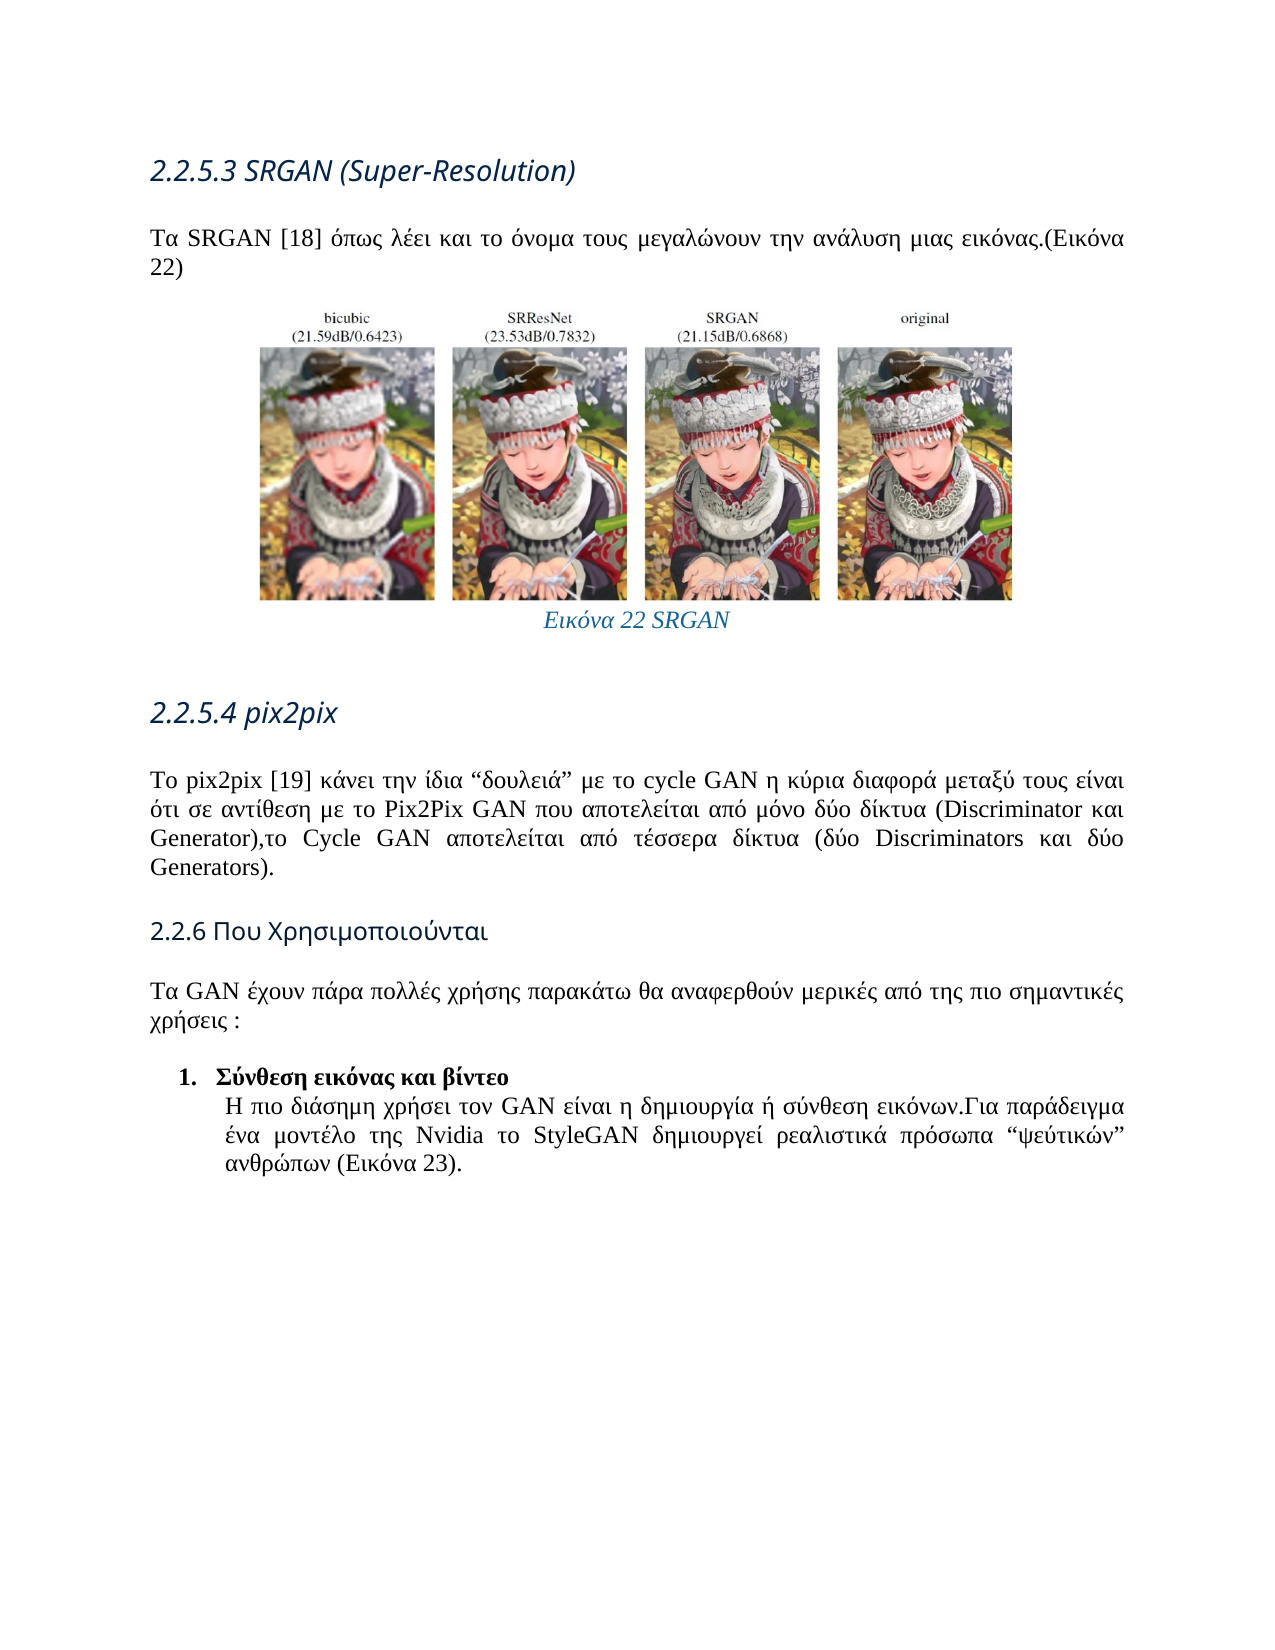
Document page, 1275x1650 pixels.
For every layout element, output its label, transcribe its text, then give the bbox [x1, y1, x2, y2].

text Τα SRGAN όπως λέει και το όνομα τους μεγαλώνουν την ανάλυση μιας εικόνας.(Εικόνα 22) [150, 223, 1125, 281]
subtitle 2.2.5.3 SRGAN (Super-Resolution) [150, 150, 1125, 190]
text Εικόνα 22 SRGAN [150, 605, 1125, 633]
list Σύνθεση εικόνας και βίντεο [178, 1062, 1125, 1091]
subtitle 2.2.6 Που Χρησιμοποιούνται [150, 913, 1125, 947]
text Η πιο διάσημη χρήσει τον GAN είναι η δημιουργία ή σύνθεση εικόνων.Για παράδειγμα ένα μοντέλο της Nvidia το StyleGAN δημιουργεί ρεαλιστικά πρόσωπα “ψεύτικών” ανθρώπων (Εικόνα 23). [225, 1091, 1125, 1177]
subtitle 2.2.5.4 pix2pix [150, 692, 1125, 732]
text Το pix2pix κάνει την ίδια “δουλειά” με το cycle GAN η κύρια διαφορά μεταξύ τους είναι ότι σε αντίθεση με το Pix2Pix GAN που αποτελείται από μόνο δύο δίκτυα (Discriminator και Generator),το Cycle GAN αποτελείται από τέσσερα δίκτυα (δύο Discriminators και δύο Generators). [150, 765, 1125, 880]
text Τα GAN έχουν πάρα πολλές χρήσης παρακάτω θα αναφερθούν μερικές από της πιο σημαντικές χρήσεις : [150, 976, 1125, 1033]
picture [255, 309, 1020, 605]
